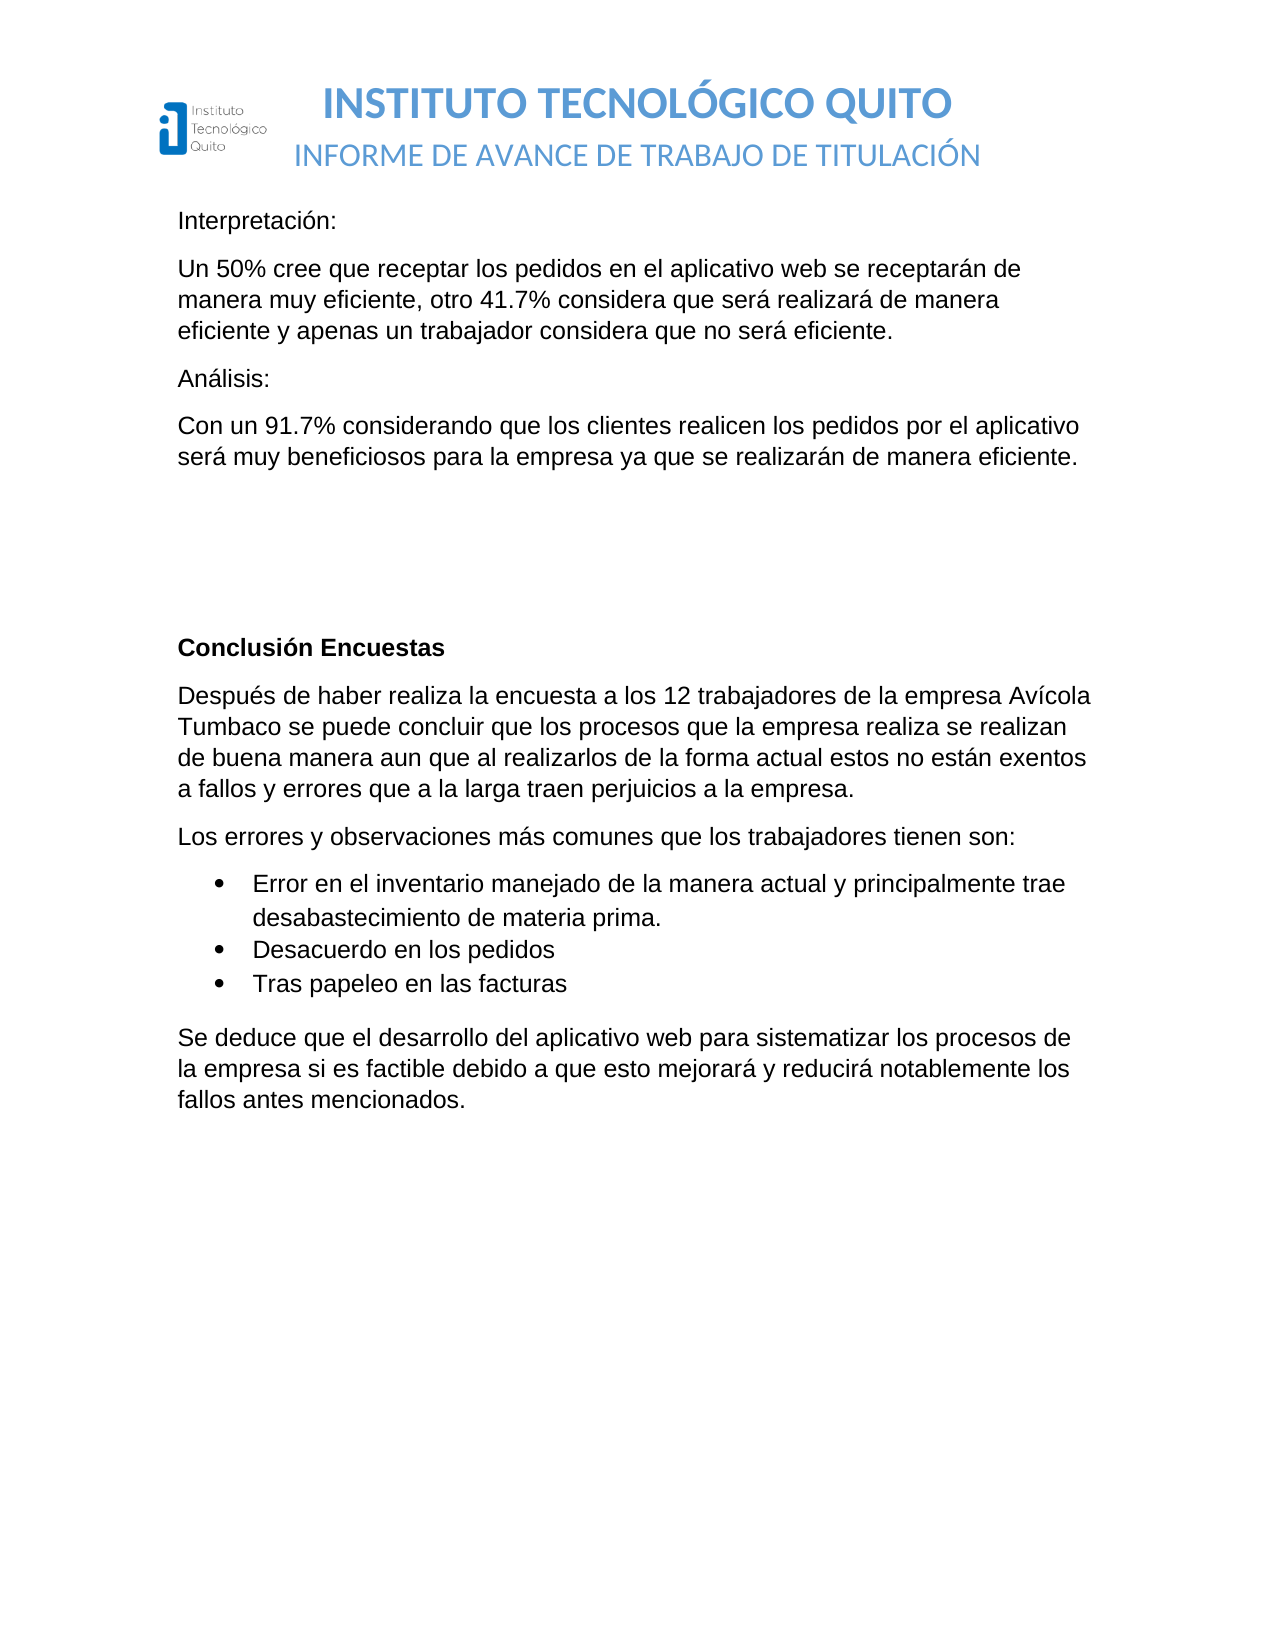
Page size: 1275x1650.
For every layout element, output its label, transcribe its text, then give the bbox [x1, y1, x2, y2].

list Error en el inventario manejado de la manera actual y principalmente trae desabastecimiento de materia prima. [215, 869, 1098, 931]
text Después de haber realiza la encuesta a los 12 trabajadores de la empresa Avícola Tumbaco se puede concluir que los procesos que la empresa realiza se realizan de buena manera aun que al realizarlos de la forma actual estos no están exentos a fallos y errores que a la larga traen perjuicios a la empresa. [177, 681, 1098, 803]
list Desacuerdo en los pedidos [215, 936, 1098, 964]
list Tras papeleo en las facturas [215, 969, 1098, 997]
text Se deduce que el desarrollo del aplicativo web para sistematizar los procesos de la empresa si es factible debido a que esto mejorará y reducirá notablemente los fallos antes mencionados. [177, 1023, 1098, 1113]
text Un 50% cree que receptar los pedidos en el aplicativo web se receptarán de manera muy eficiente, otro 41.7% considera que será realizará de manera eficiente y apenas un trabajador considera que no será eficiente. [177, 254, 1098, 344]
text Conclusión Encuestas [177, 633, 1098, 662]
text Con un 91.7% considerando que los clientes realicen los pedidos por el aplicativo será muy beneficiosos para la empresa ya que se realizarán de manera eficiente. [177, 411, 1098, 471]
picture [154, 98, 269, 160]
text Interpretación: [177, 206, 1098, 235]
text Los errores y observaciones más comunes que los trabajadores tienen son: [177, 822, 1098, 850]
text Análisis: [177, 363, 1098, 392]
